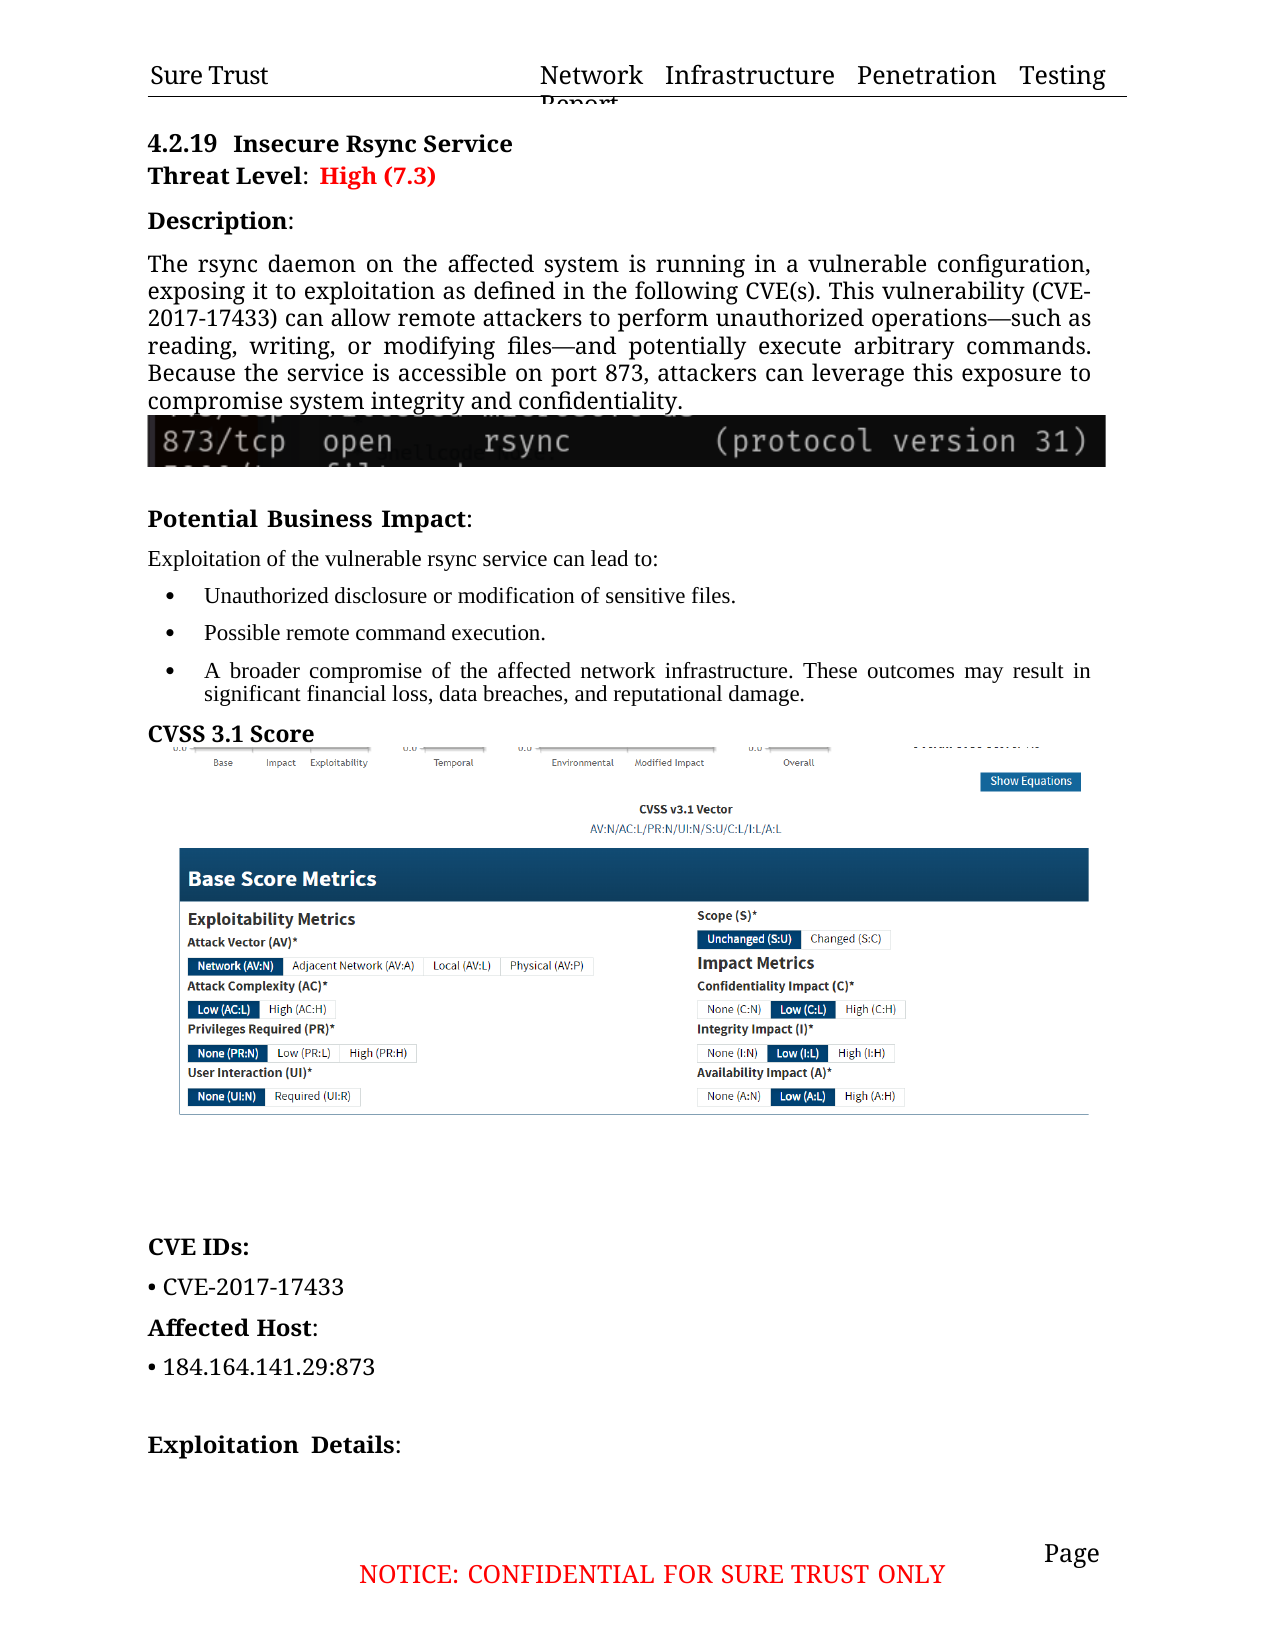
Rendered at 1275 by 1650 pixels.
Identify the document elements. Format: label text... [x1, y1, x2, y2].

text • 184.164.141.29:873 [147, 1353, 1092, 1381]
list Unauthorized disclosure or modification of sensitive files. [166, 585, 1092, 608]
picture [147, 415, 1106, 467]
list Possible remote command execution. [166, 622, 1092, 645]
text CVE IDs: [148, 1233, 1092, 1261]
picture [151, 747, 1089, 1115]
text Affected Host: [147, 1314, 1092, 1342]
text Exploitation Details: [147, 1432, 1092, 1459]
text Exploitation of the vulnerable rsync service can lead to: [147, 547, 1092, 571]
list A broader compromise of the affected network infrastructure. These outcomes may result in significant financial loss, data breaches, and reputational damage. [166, 660, 1092, 706]
text • CVE-2017-17433 [147, 1273, 1092, 1301]
text The rsync daemon on the affected system is running in a vulnerable configuration, exposing it to exploitation as defined in the following CVE(s). This vulnerability (CVE-2017-17433) can allow remote attackers to perform unauthorized operations—such as reading, writing, or modifying files—and potentially execute arbitrary commands. Because the service is accessible on port 873, attackers can leverage this exposure to compromise system integrity and confidentiality. [147, 251, 1092, 415]
text CVSS 3.1 Score [147, 720, 1092, 748]
list Insecure Rsync Service Threat Level: High (7.3) [147, 126, 1092, 191]
text Potential Business Impact: [147, 505, 1092, 533]
text Description: [147, 205, 1092, 237]
